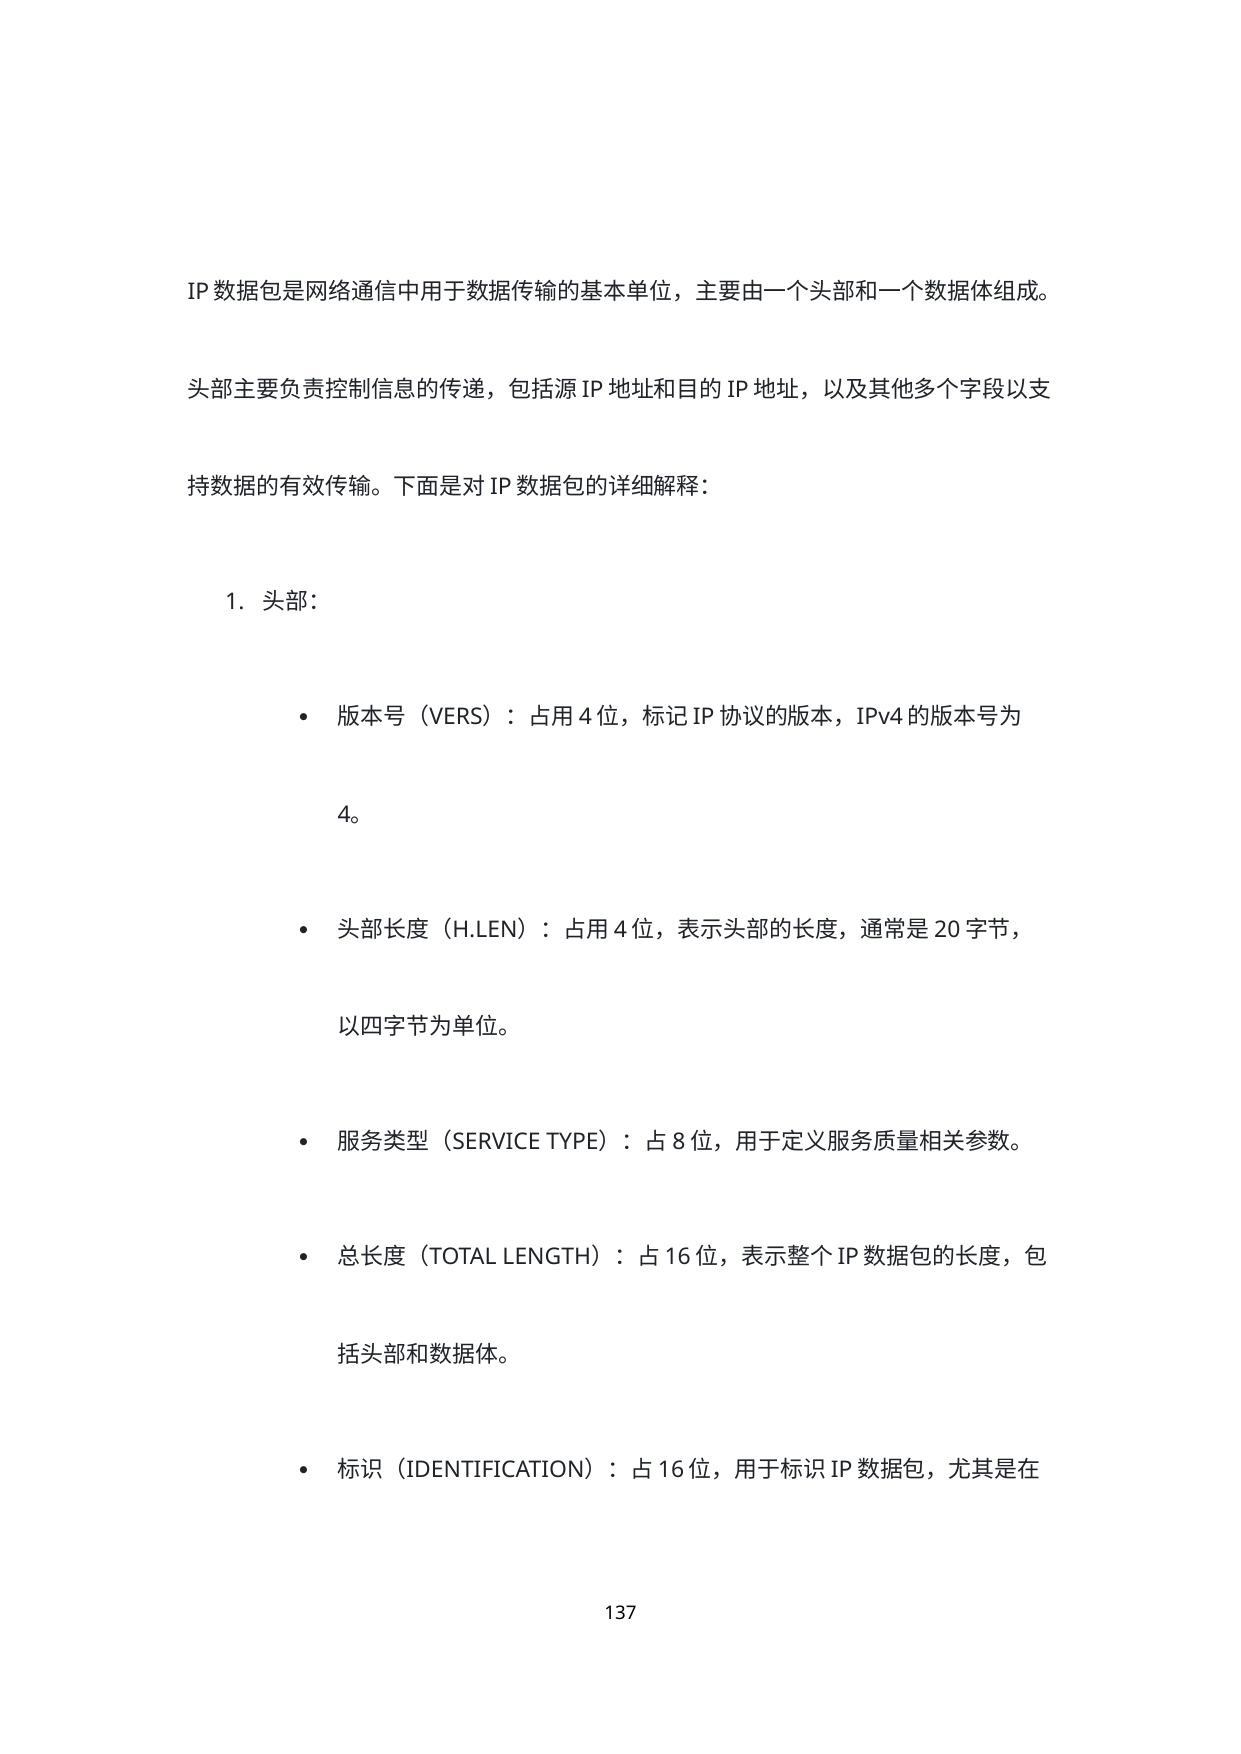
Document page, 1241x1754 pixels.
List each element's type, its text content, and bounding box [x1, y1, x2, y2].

list 总长度（TOTAL LENGTH）：占16位，表示整个IP数据包的长度，包括头部和数据体。 [300, 1222, 1053, 1385]
list 服务类型（SERVICE TYPE）：占8位，用于定义服务质量相关参数。 [300, 1107, 1053, 1172]
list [300, 1434, 1053, 1499]
list 头部： [225, 567, 1053, 632]
list 头部长度（H.LEN）：占用4位，表示头部的长度，通常是20字节，以四字节为单位。 [300, 895, 1053, 1057]
list 版本号（VERS）：占用4位，标记IP协议的版本，IPv4的版本号为4。 [300, 682, 1053, 845]
text IP数据包是网络通信中用于数据传输的基本单位，主要由一个头部和一个数据体组成。头部主要负责控制信息的传递，包括源IP地址和目的IP地址，以及其他多个字段以支持数据的有效传输。下面是对IP数据包的详细解释： [187, 160, 1053, 517]
